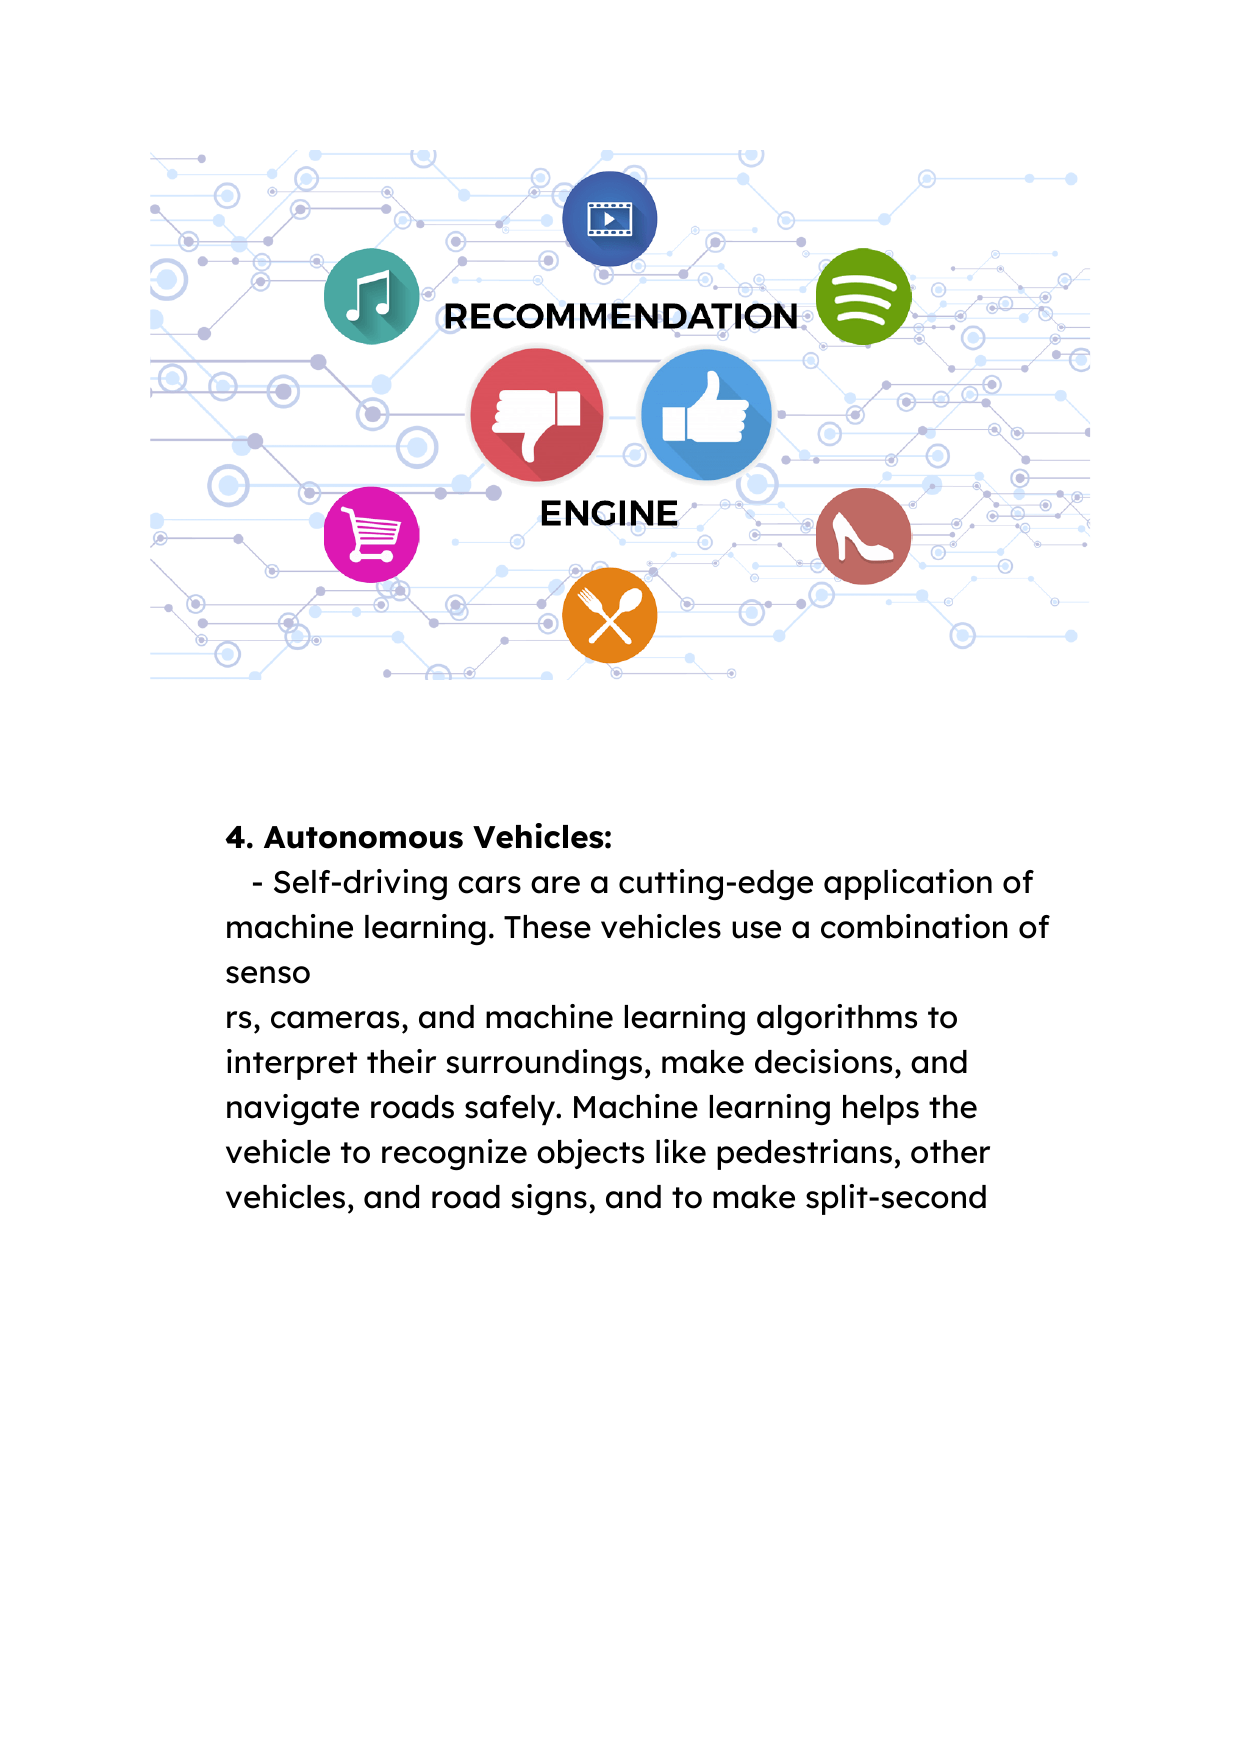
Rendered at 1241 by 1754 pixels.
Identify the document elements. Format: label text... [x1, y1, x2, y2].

text rs, cameras, and machine learning algorithms to interpret their surroundings, make decisions, and navigate roads safely. Machine learning helps the vehicle to recognize objects like pedestrians, other vehicles, and road signs, and to make split-second decisions to avoid accidents. [225, 997, 1090, 1216]
text - Self-driving cars are a cutting-edge application of machine learning. These vehicles use a combination of senso [225, 863, 1090, 991]
text 4. Autonomous Vehicles: [225, 818, 1090, 857]
picture [150, 150, 1091, 680]
